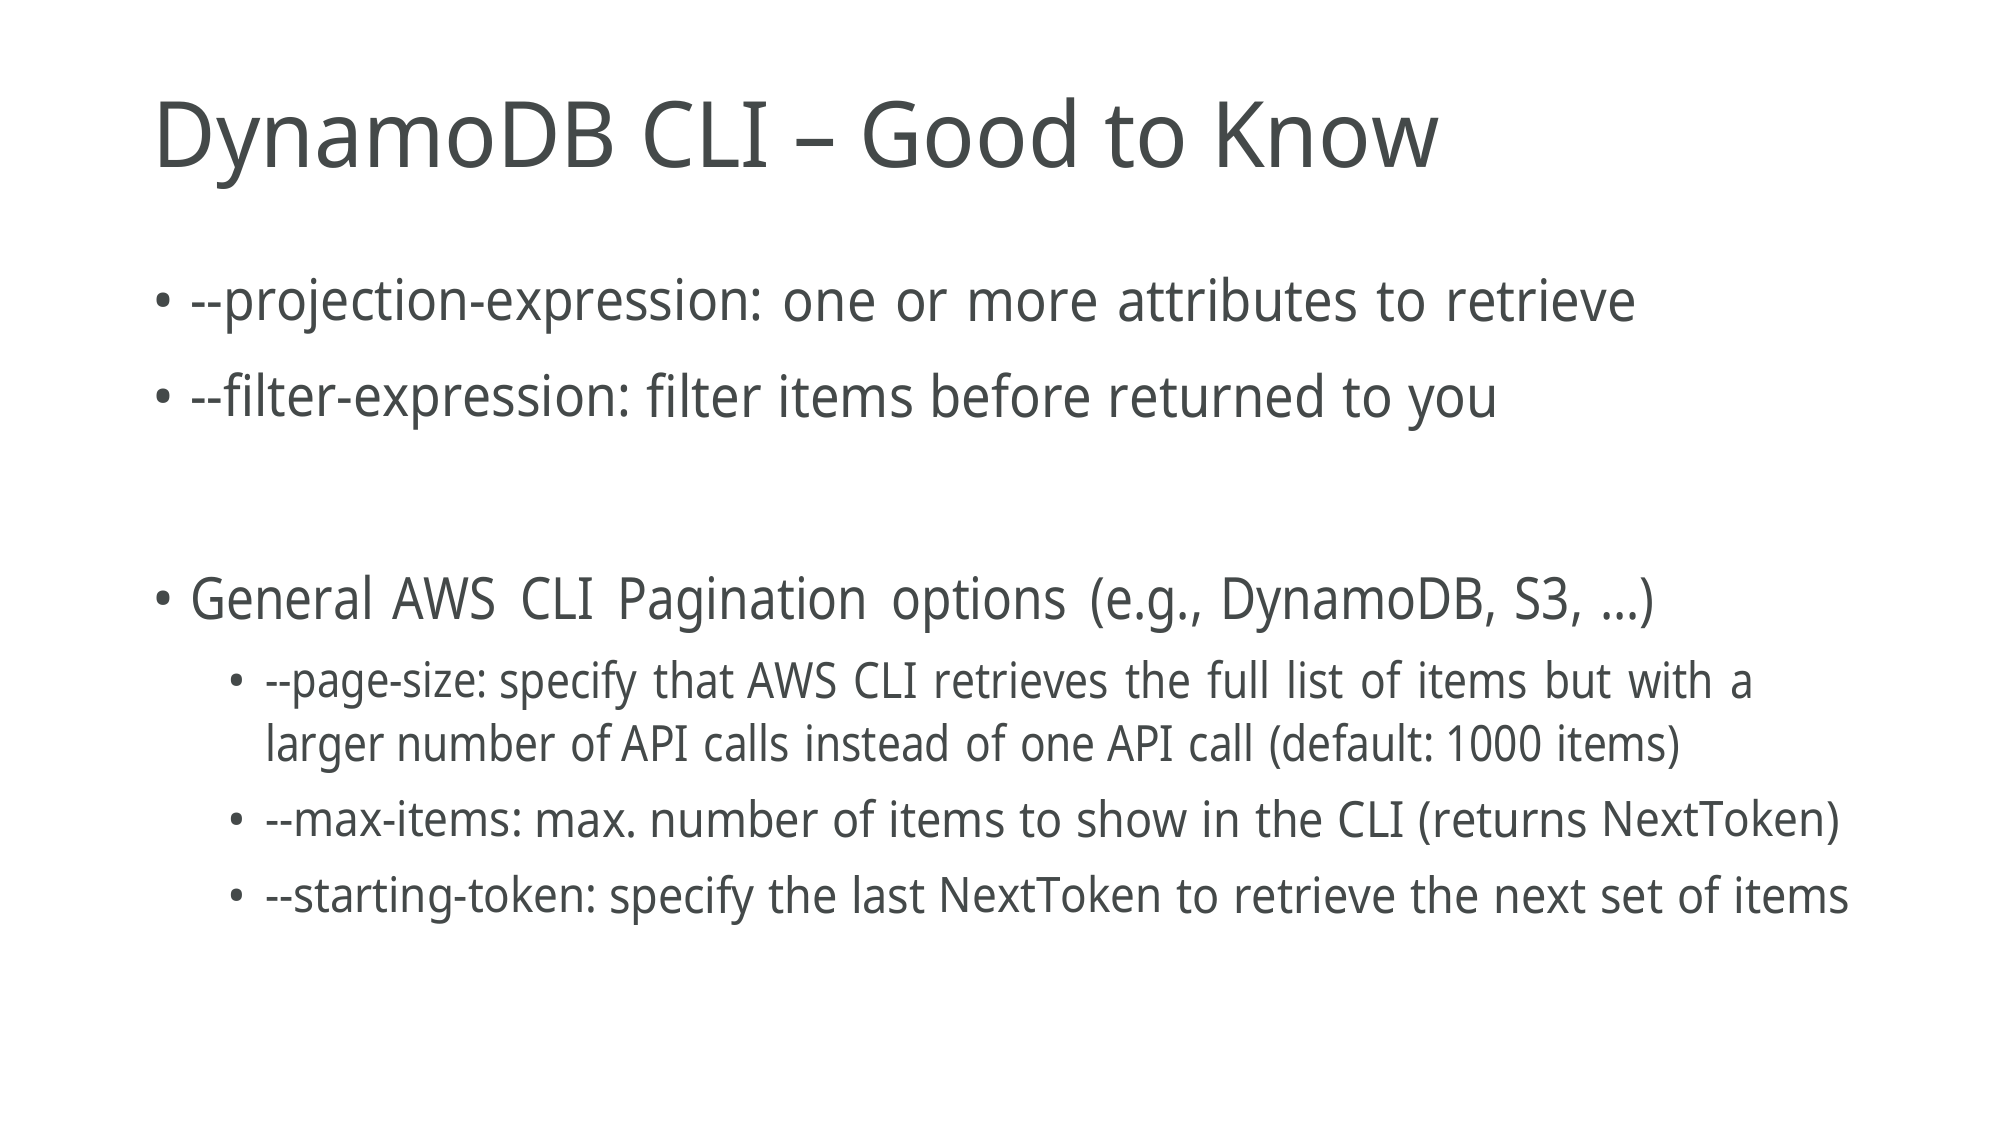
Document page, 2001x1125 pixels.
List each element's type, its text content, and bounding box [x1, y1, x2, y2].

list --page-size: specify that AWS CLI retrieves the full list of items but with a larger number of API calls instead of one API call (default: 1000 items) [227, 646, 1813, 776]
list General AWS CLI Pagination options (e.g., DynamoDB, S3, …) [152, 557, 1992, 637]
list --max-items: max. number of items to show in the CLI (returns NextToken) [227, 784, 1992, 852]
list --starting-token: specify the last NextToken to retrieve the next set of items [227, 860, 1992, 928]
subtitle DynamoDB CLI – Good to Know [152, 69, 1992, 194]
list --filter-expression: filter items before returned to you [152, 355, 1992, 435]
list --projection-expression: one or more attributes to retrieve [152, 259, 1992, 339]
